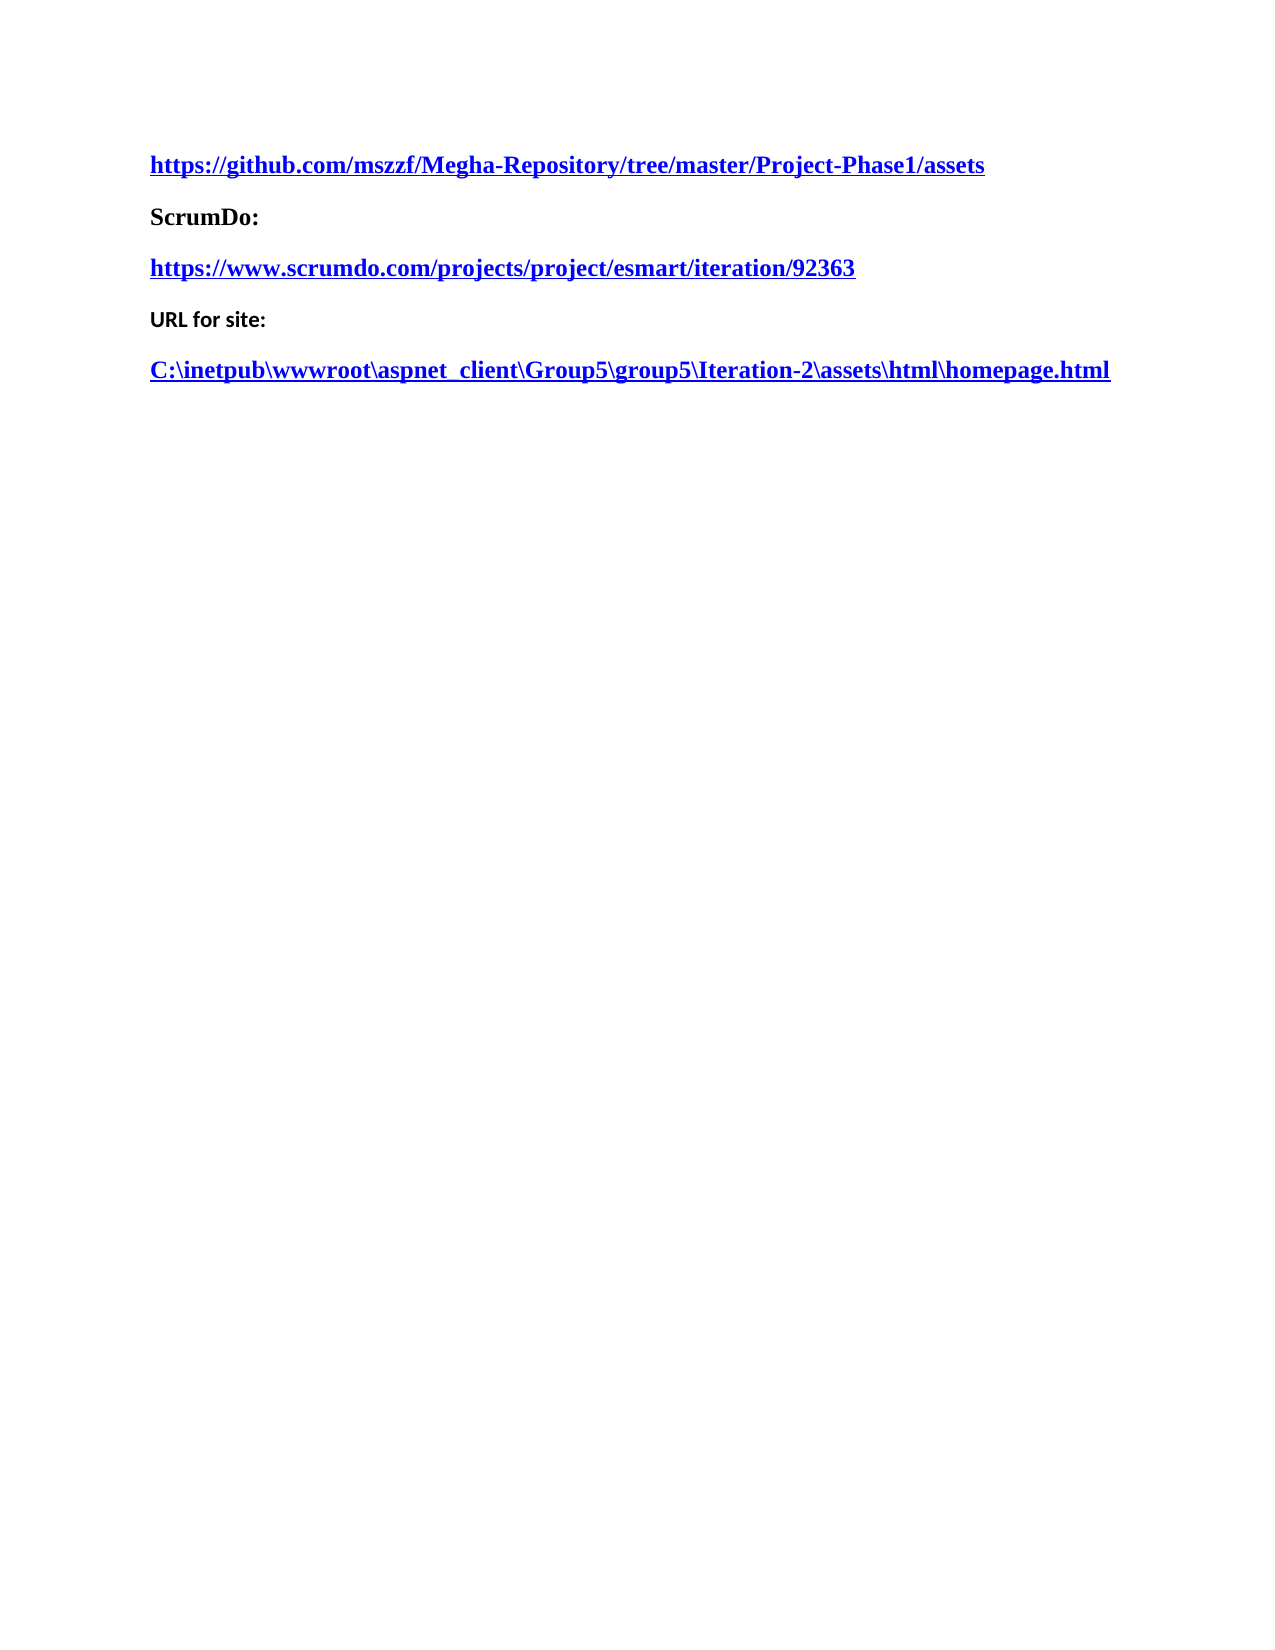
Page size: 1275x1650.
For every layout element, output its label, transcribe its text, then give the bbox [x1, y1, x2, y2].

text URL for site: [150, 305, 1125, 333]
text ScrumDo: [150, 202, 1125, 230]
text C:\inetpub\wwwroot\aspnet_client\Group5\group5\Iteration-2\assets\html\homepage.html [150, 355, 1125, 384]
text https://www.scrumdo.com/projects/project/esmart/iteration/92363 [150, 253, 1125, 282]
text https://github.com/mszzf/Megha-Repository/tree/master/Project-Phase1/assets [150, 150, 1125, 179]
